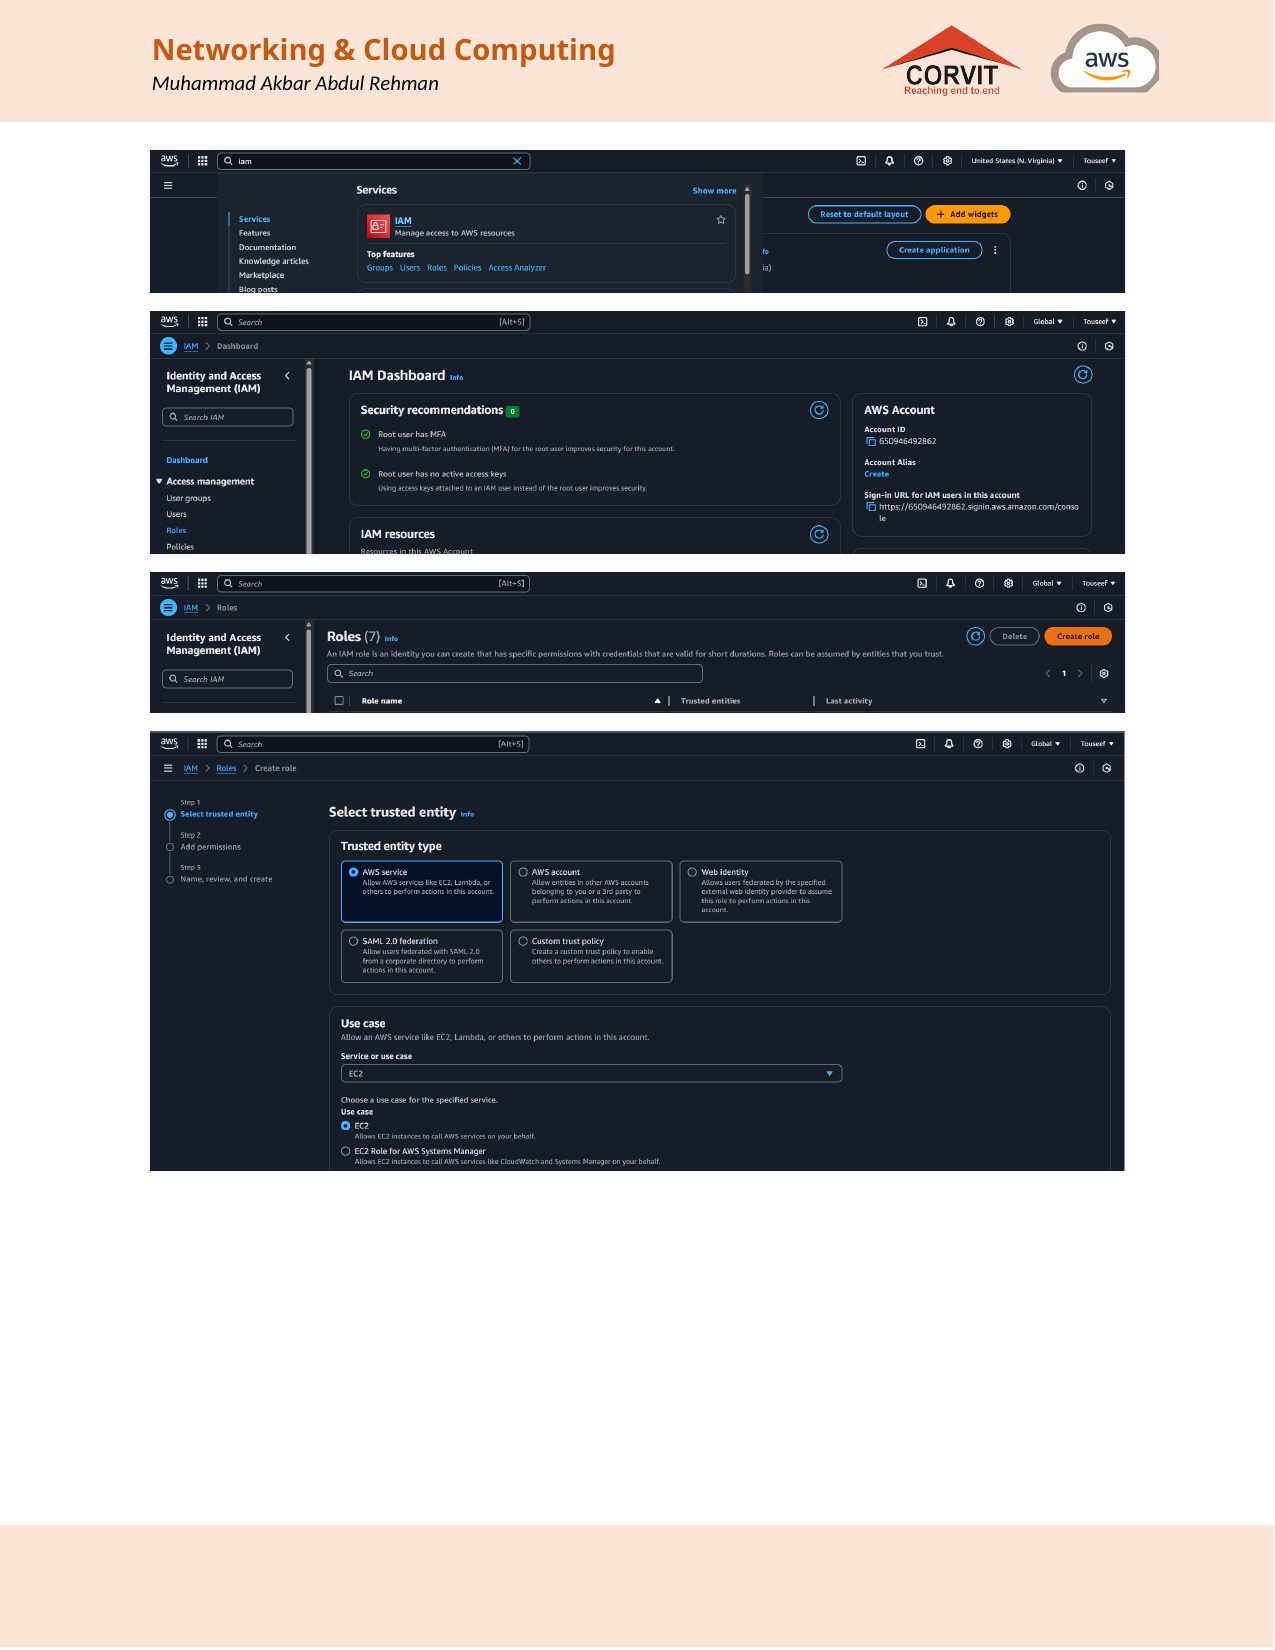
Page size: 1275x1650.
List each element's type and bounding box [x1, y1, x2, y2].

picture [1050, 23, 1164, 97]
picture [150, 150, 1125, 293]
picture [150, 572, 1125, 713]
picture [150, 311, 1125, 554]
picture [150, 731, 1125, 1171]
picture [882, 25, 1022, 96]
